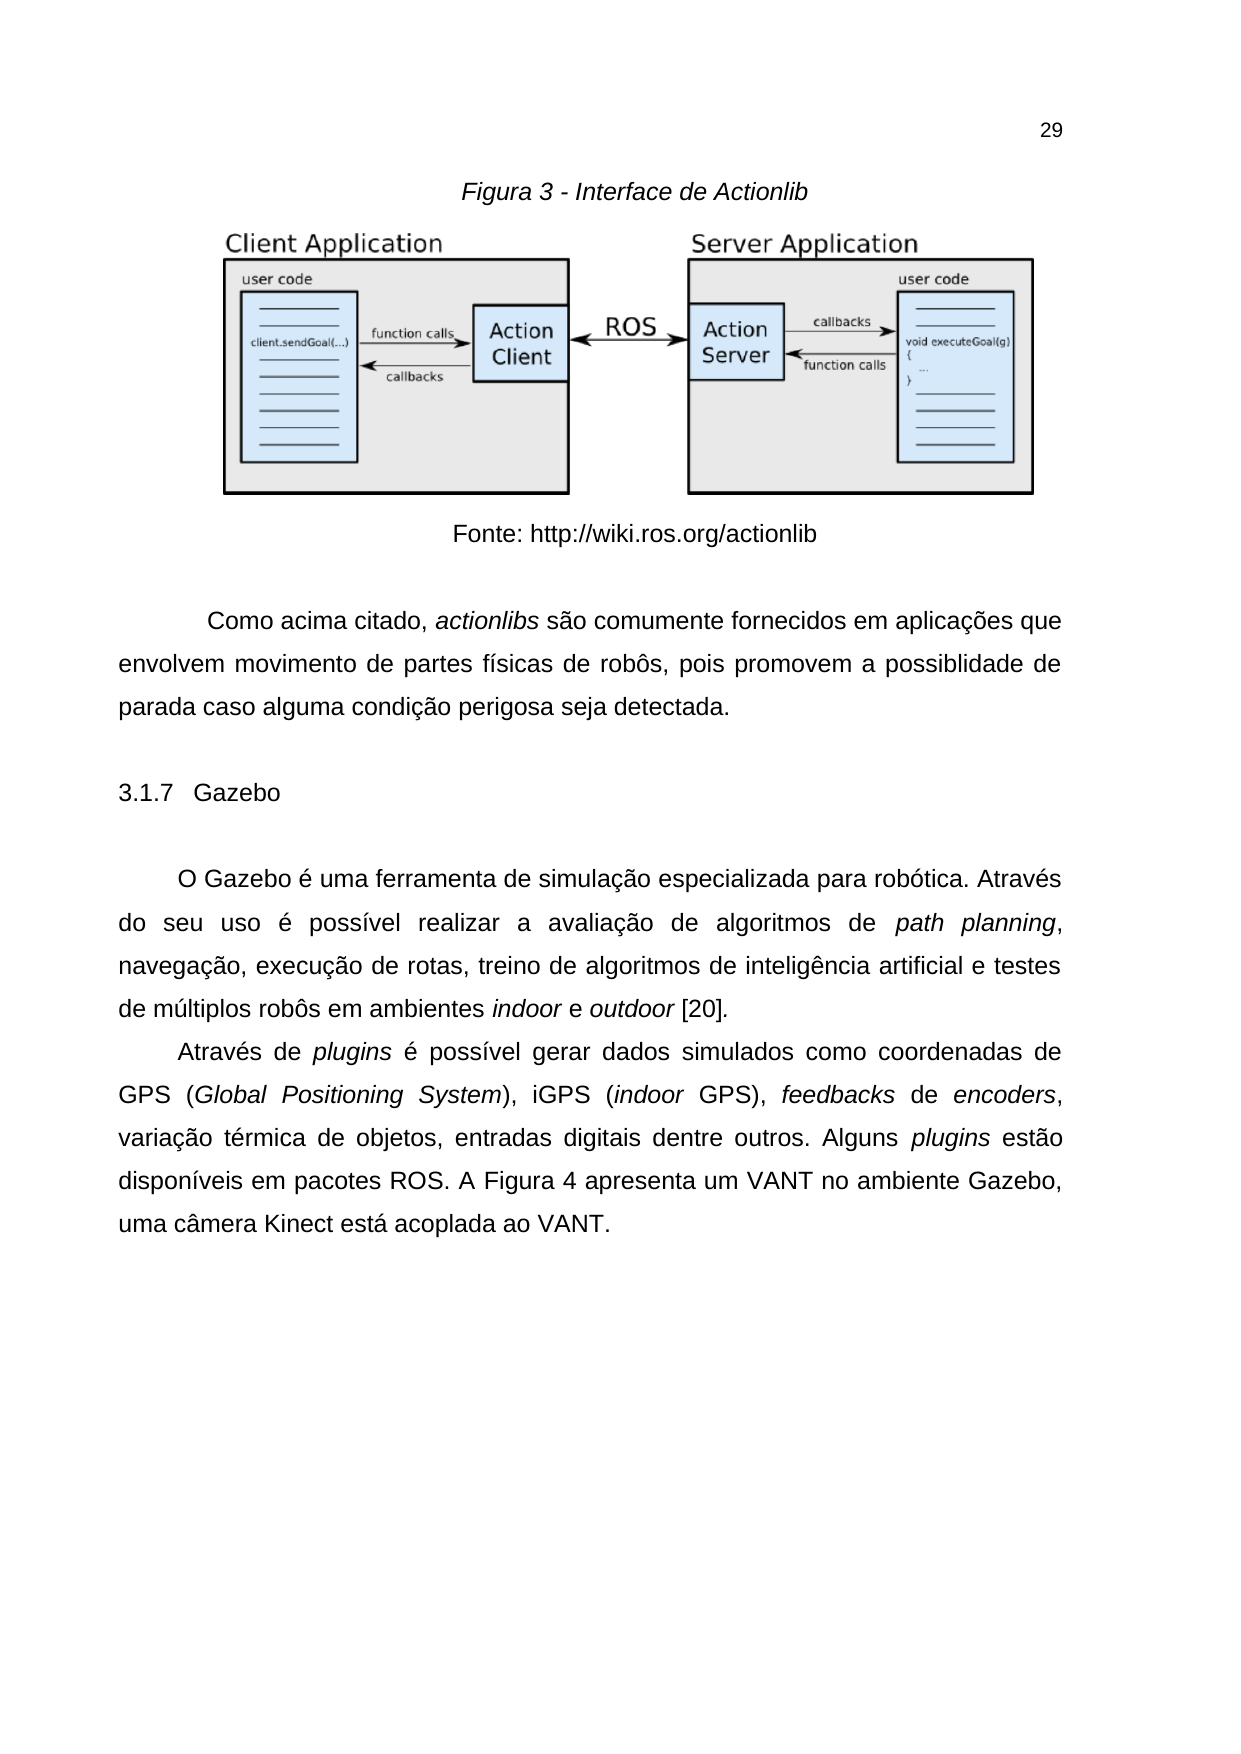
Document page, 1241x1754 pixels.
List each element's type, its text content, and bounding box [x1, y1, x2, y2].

text O Gazebo é uma ferramenta de simulação especializada para robótica. Através do seu uso é possível realizar a avaliação de algoritmos de path planning, navegação, execução de rotas, treino de algoritmos de inteligência artificial e testes de múltiplos robôs em ambientes indoor e outdoor . [118, 864, 1063, 1022]
text Através de plugins é possível gerar dados simulados como coordenadas de GPS (Global Positioning System), iGPS (indoor GPS), feedbacks de encoders, variação térmica de objetos, entradas digitais dentre outros. Alguns plugins estão disponíveis em pacotes ROS. A Figura 4 apresenta um VANT no ambiente Gazebo, uma câmera Kinect está acoplada ao VANT. [118, 1037, 1063, 1238]
subtitle Gazebo [118, 778, 1063, 807]
text Fonte: http://wiki.ros.org/actionlib [118, 519, 1063, 548]
picture [213, 220, 1057, 506]
text Como acima citado, actionlibs são comumente fornecidos em aplicações que envolvem movimento de partes físicas de robôs, pois promovem a possiblidade de parada caso alguma condição perigosa seja detectada. [118, 606, 1063, 721]
text Figura 3 - Interface de Actionlib [118, 177, 1063, 206]
